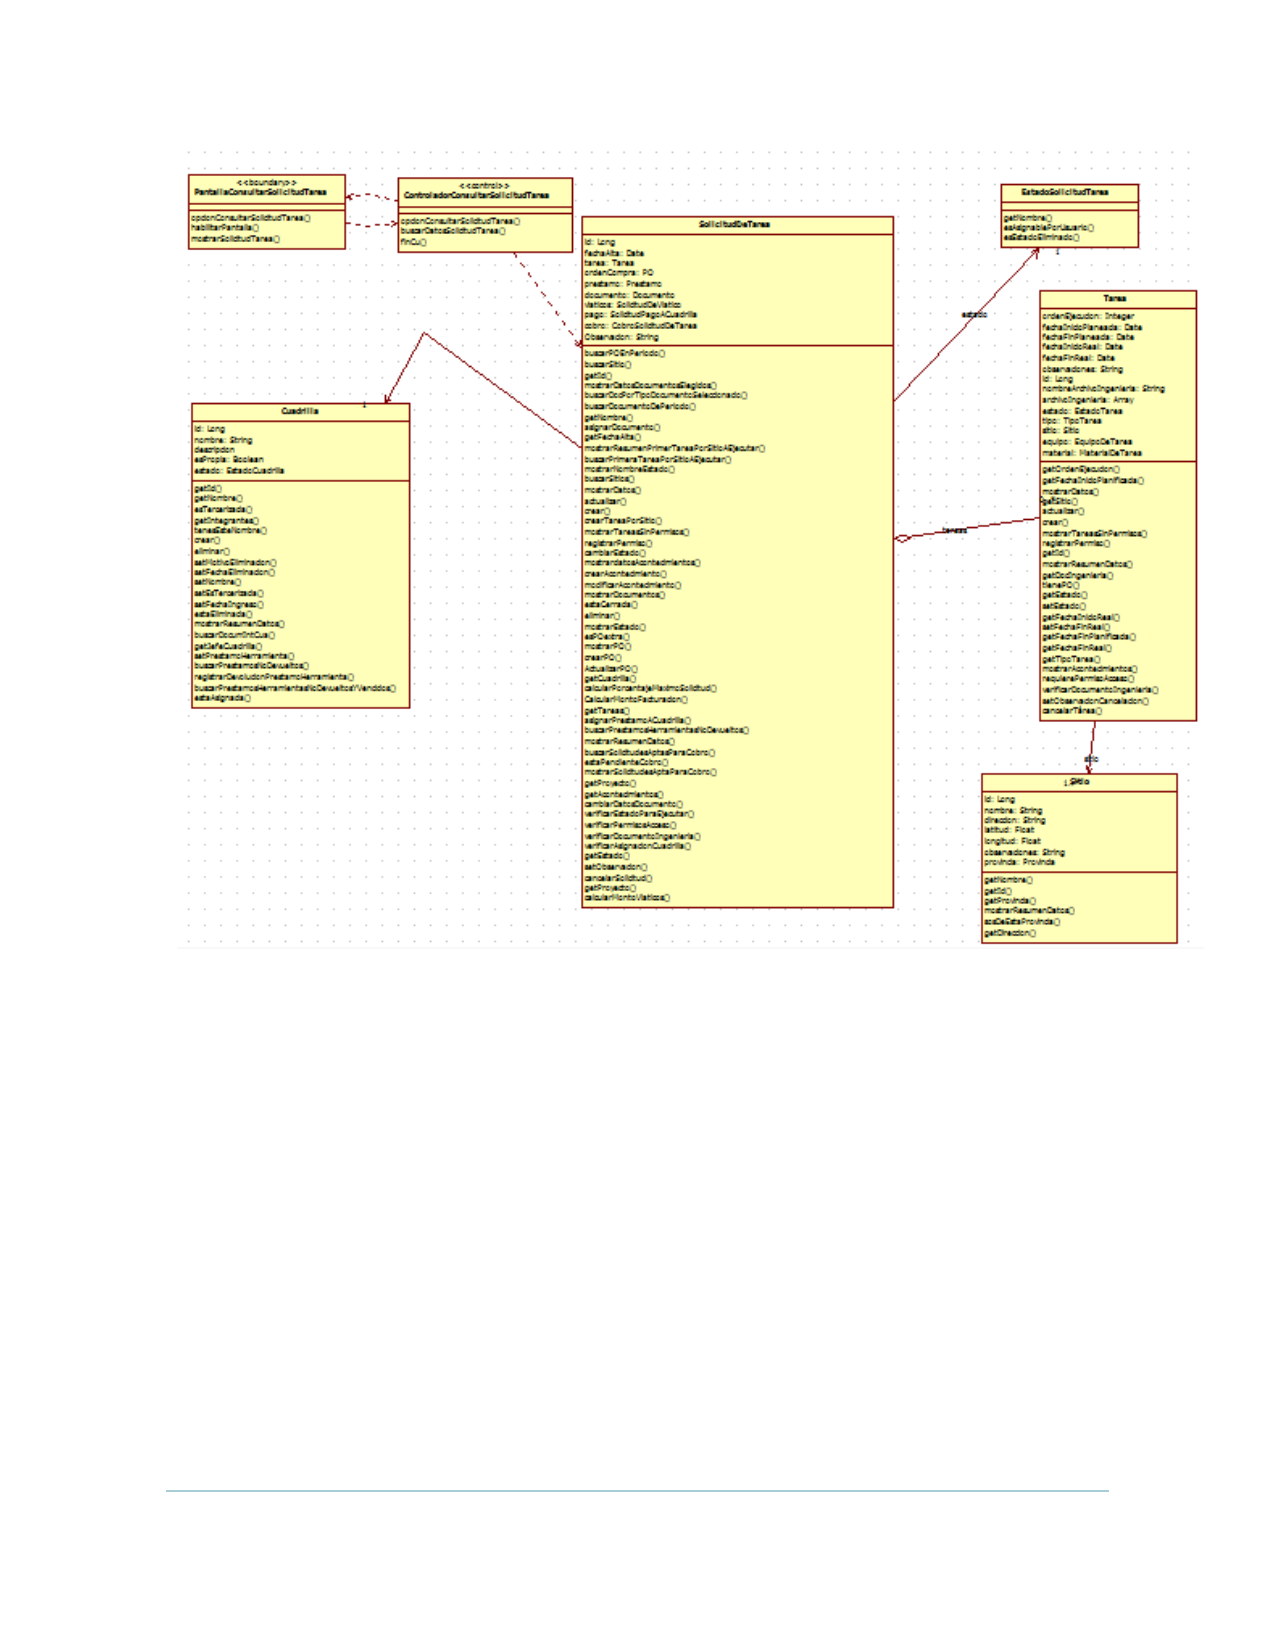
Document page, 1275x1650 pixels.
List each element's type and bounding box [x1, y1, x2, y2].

picture [177, 147, 1204, 949]
